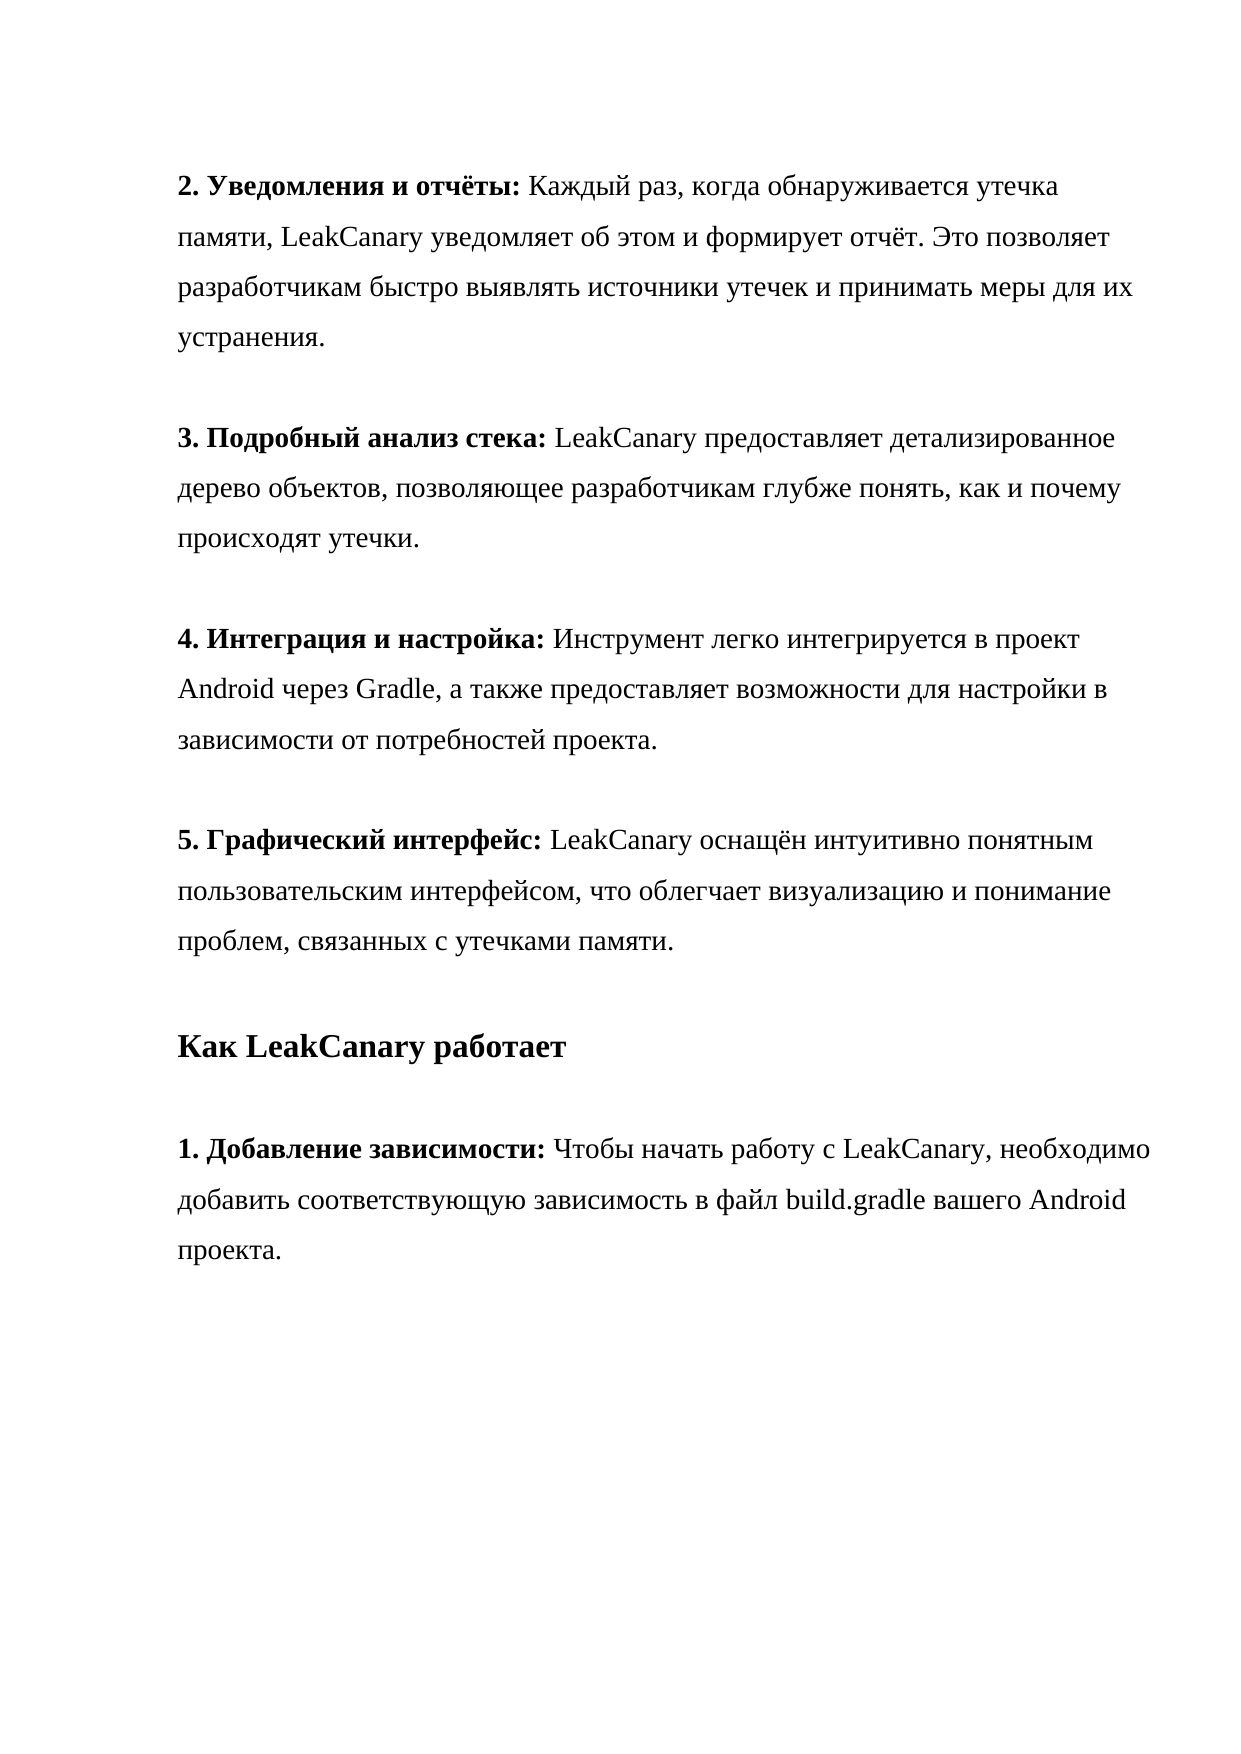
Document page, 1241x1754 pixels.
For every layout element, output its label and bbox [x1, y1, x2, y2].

text [177, 118, 1152, 1366]
